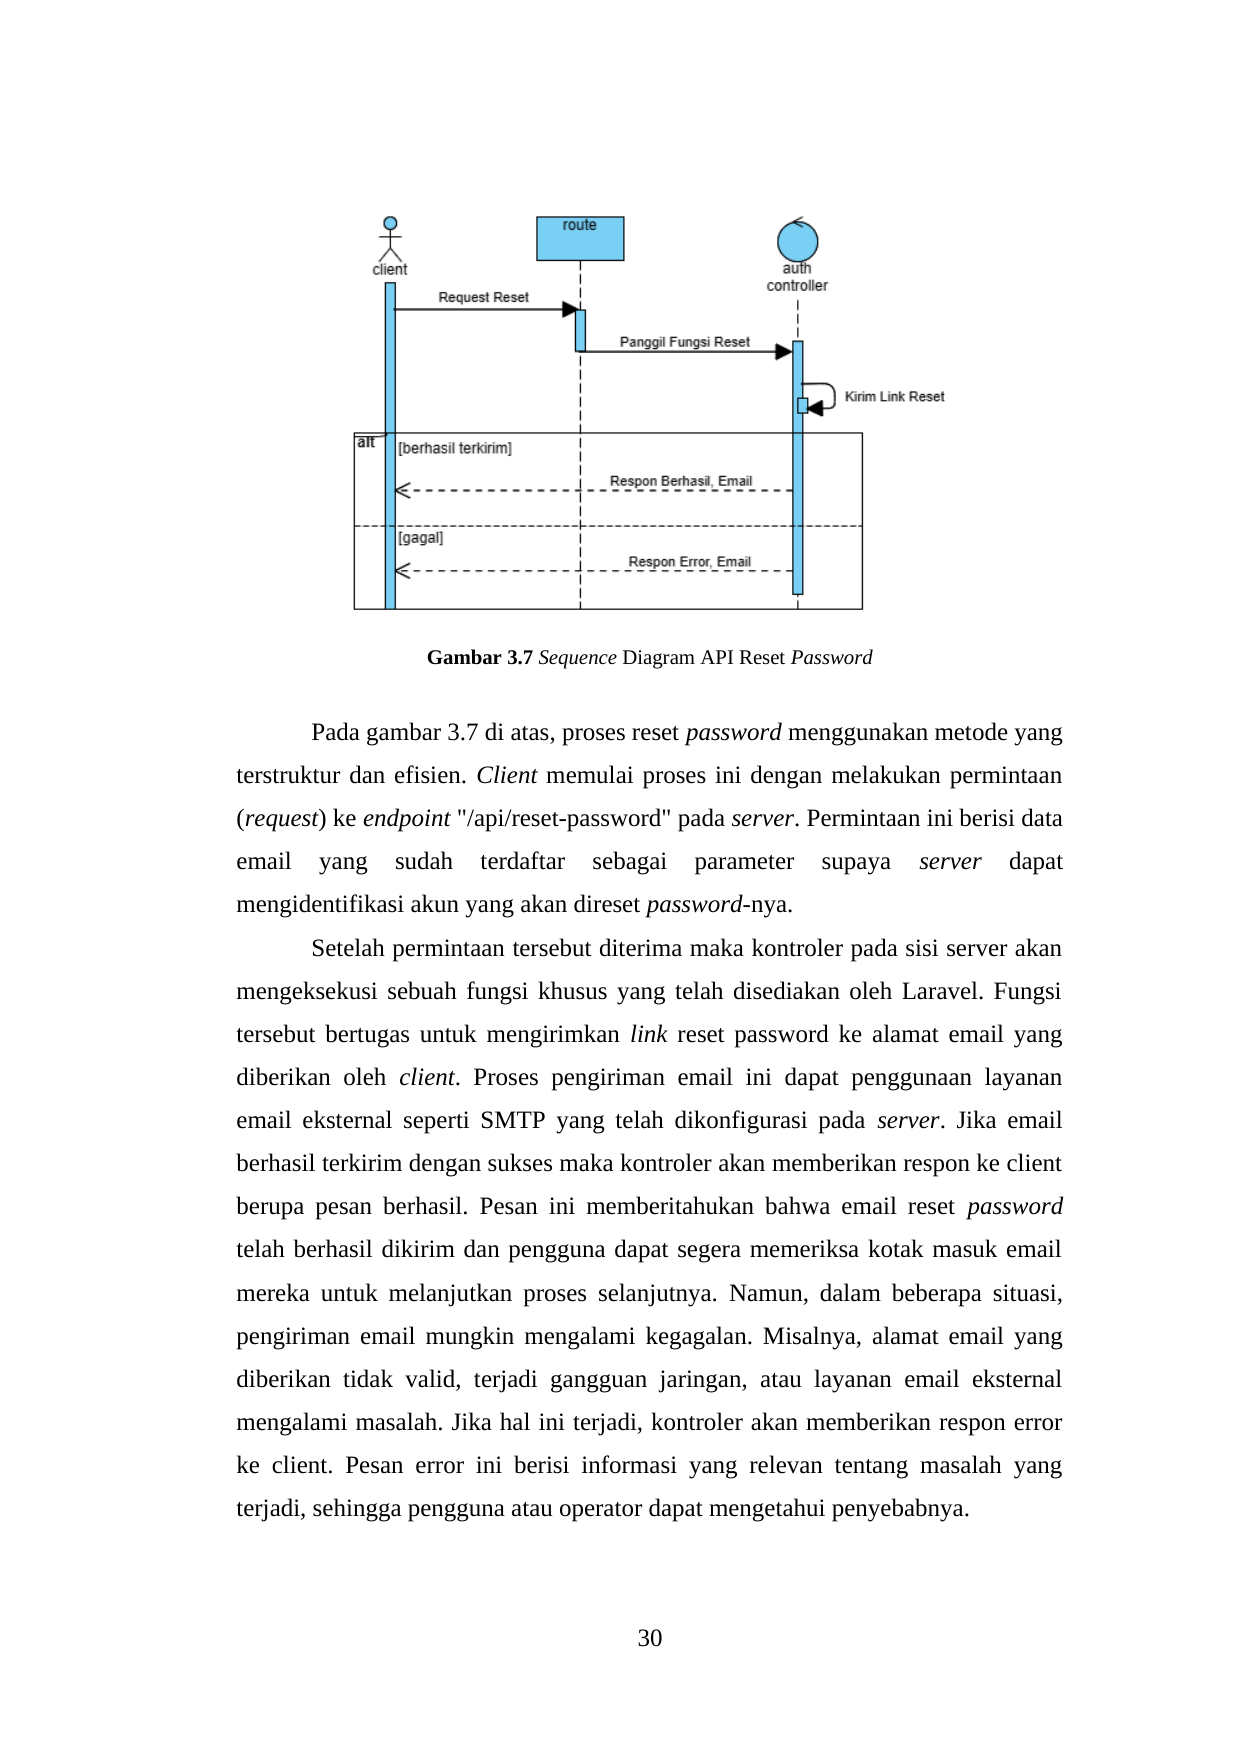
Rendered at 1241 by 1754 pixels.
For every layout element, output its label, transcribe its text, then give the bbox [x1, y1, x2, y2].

text Setelah permintaan tersebut diterima maka kontroler pada sisi server akan mengeksekusi sebuah fungsi khusus yang telah disediakan oleh Laravel. Fungsi tersebut bertugas untuk mengirimkan link reset password ke alamat email yang diberikan oleh client. Proses pengiriman email ini dapat penggunaan layanan email eksternal seperti SMTP yang telah dikonfigurasi pada server. Jika email berhasil terkirim dengan sukses maka kontroler akan memberikan respon ke client berupa pesan berhasil. Pesan ini memberitahukan bahwa email reset password telah berhasil dikirim dan pengguna dapat segera memeriksa kotak masuk email mereka untuk melanjutkan proses selanjutnya. Namun, dalam beberapa situasi, pengiriman email mungkin mengalami kegagalan. Misalnya, alamat email yang diberikan tidak valid, terjadi gangguan jaringan, atau layanan email eksternal mengalami masalah. Jika hal ini terjadi, kontroler akan memberikan respon error ke client. Pesan error ini berisi informasi yang relevan tentang masalah yang terjadi, sehingga pengguna atau operator dapat mengetahui penyebabnya. [236, 933, 1063, 1522]
picture [331, 177, 968, 631]
text Pada gambar 3.7 di atas, proses reset password menggunakan metode yang terstruktur dan efisien. Client memulai proses ini dengan melakukan permintaan (request) ke endpoint "/api/reset-password" pada server. Permintaan ini berisi data email yang sudah terdaftar sebagai parameter supaya server dapat mengidentifikasi akun yang akan direset password-nya. [236, 717, 1063, 918]
text Gambar 3.7 Sequence Diagram API Reset Password [236, 645, 1063, 669]
